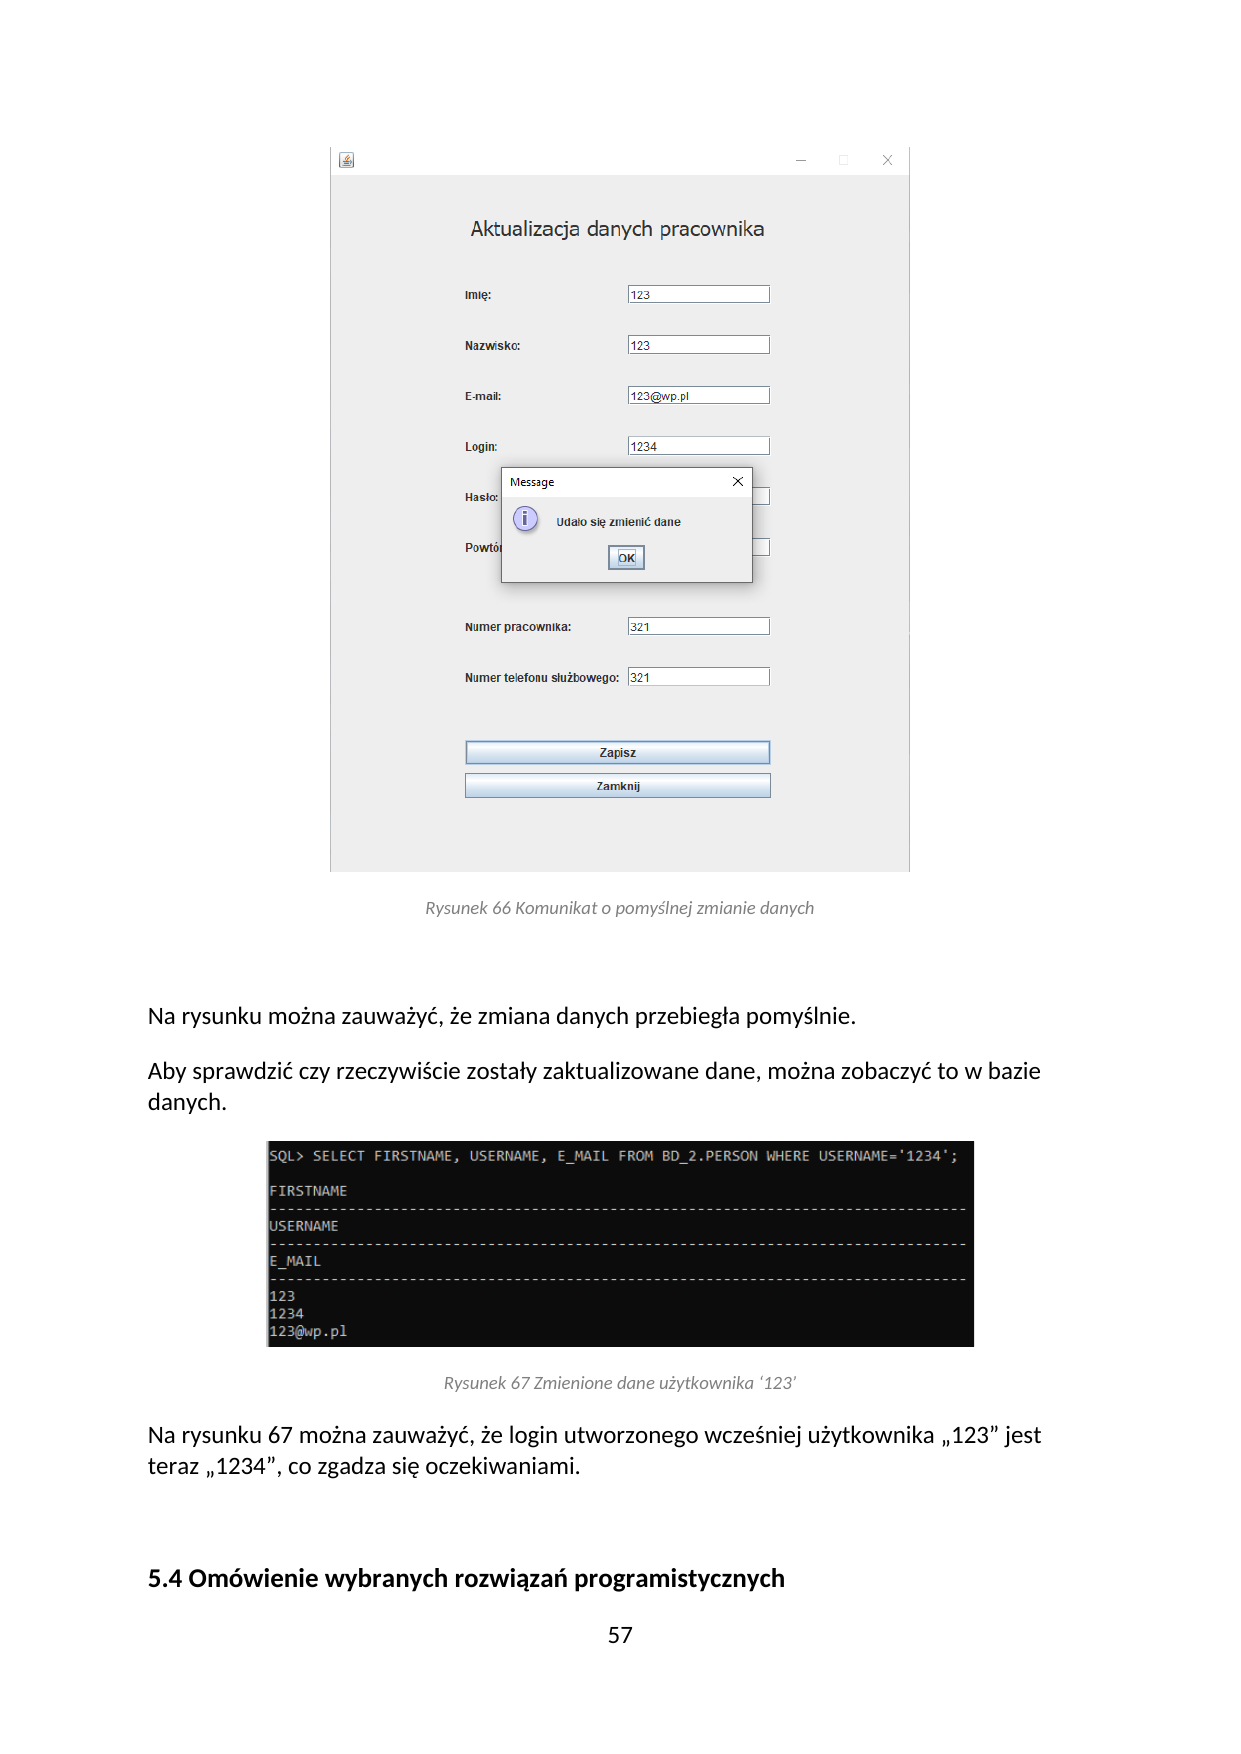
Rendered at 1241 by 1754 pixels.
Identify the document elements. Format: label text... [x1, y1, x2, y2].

picture [330, 147, 910, 872]
text 5.4 Omówienie wybranych rozwiązań programistycznych [148, 1561, 1093, 1594]
text Na rysunku 67 można zauważyć, że login utworzonego wcześniej użytkownika „123” jest teraz „1234”, co zgadza się oczekiwaniami. [148, 1419, 1093, 1480]
picture [266, 1141, 975, 1347]
text Na rysunku można zauważyć, że zmiana danych przebiegła pomyślnie. [148, 1000, 1093, 1030]
text Aby sprawdzić czy rzeczywiście zostały zaktualizowane dane, można zobaczyć to w bazie danych. [148, 1055, 1093, 1116]
text Rysunek 67 Zmienione dane użytkownika ‘123’ [148, 1371, 1093, 1394]
text Rysunek 66 Komunikat o pomyślnej zmianie danych [148, 896, 1093, 919]
